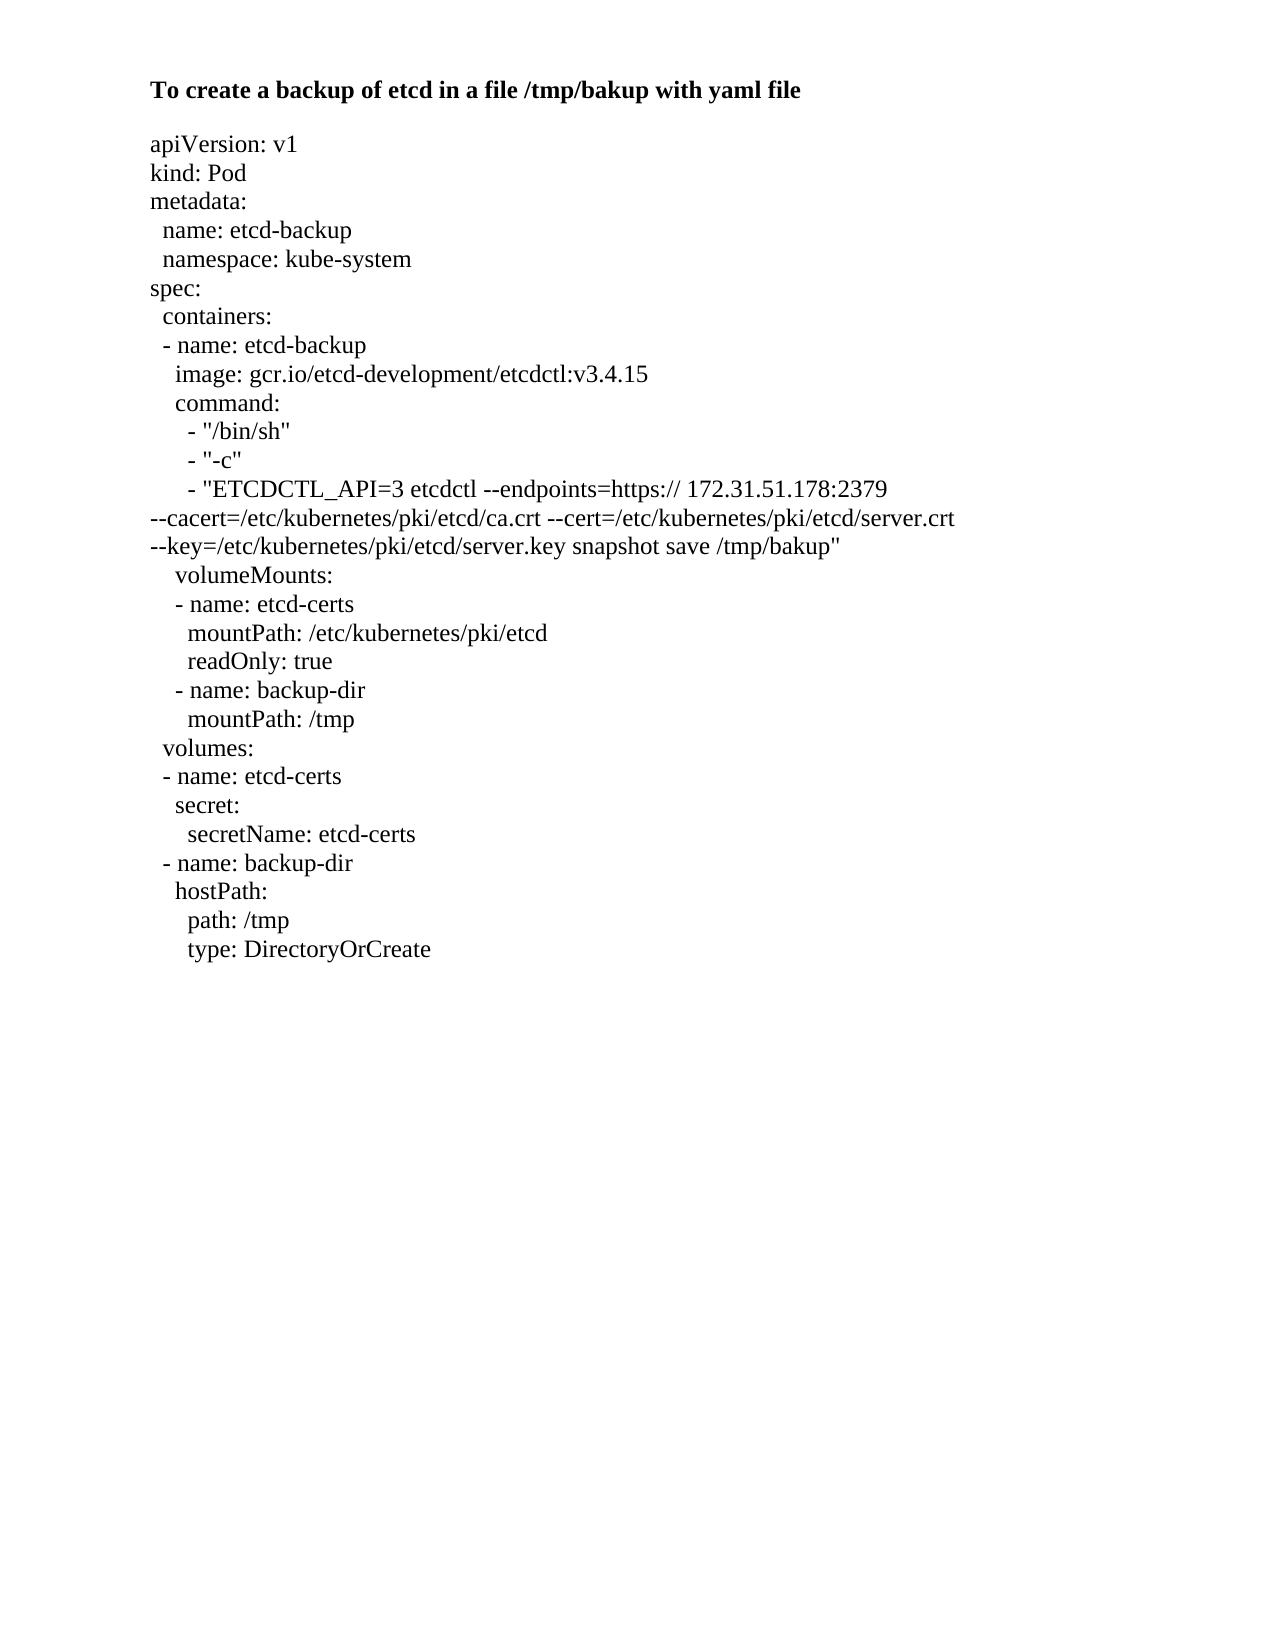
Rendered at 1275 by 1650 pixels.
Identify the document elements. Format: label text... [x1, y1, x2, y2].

text apiVersion: v1 [150, 129, 1125, 158]
text image: gcr.io/etcd-development/etcdctl:v3.4.15 [150, 359, 1125, 388]
text path: /tmp [150, 905, 1125, 934]
text - "-c" [150, 445, 1125, 474]
text name: etcd-backup [150, 215, 1125, 244]
text To create a backup of etcd in a file /tmp/bakup with yaml file [150, 75, 1125, 104]
text hostPath: [150, 876, 1125, 905]
text kind: Pod [150, 158, 1125, 186]
text - name: etcd-backup [150, 330, 1125, 359]
text volumes: [150, 733, 1125, 761]
text secret: [150, 790, 1125, 819]
text - "ETCDCTL_API=3 etcdctl --endpoints=https:// 172.31.51.178:2379 --cacert=/etc/kubernetes/pki/etcd/ca.crt --cert=/etc/kubernetes/pki/etcd/server.crt --key=/etc/kubernetes/pki/etcd/server.key snapshot save /tmp/bakup" [150, 474, 1125, 560]
text metadata: [150, 186, 1125, 215]
text - "/bin/sh" [150, 416, 1125, 445]
text - name: etcd-certs [150, 589, 1125, 618]
text - name: backup-dir [150, 848, 1125, 876]
text mountPath: /tmp [150, 704, 1125, 733]
text containers: [150, 301, 1125, 330]
text secretName: etcd-certs [150, 819, 1125, 848]
text spec: [150, 273, 1125, 301]
text command: [150, 388, 1125, 416]
text type: DirectoryOrCreate [150, 934, 1125, 963]
text - name: etcd-certs [150, 761, 1125, 790]
text readOnly: true [150, 646, 1125, 675]
text volumeMounts: [150, 560, 1125, 589]
text namespace: kube-system [150, 244, 1125, 273]
text mountPath: /etc/kubernetes/pki/etcd [150, 618, 1125, 646]
text - name: backup-dir [150, 675, 1125, 704]
